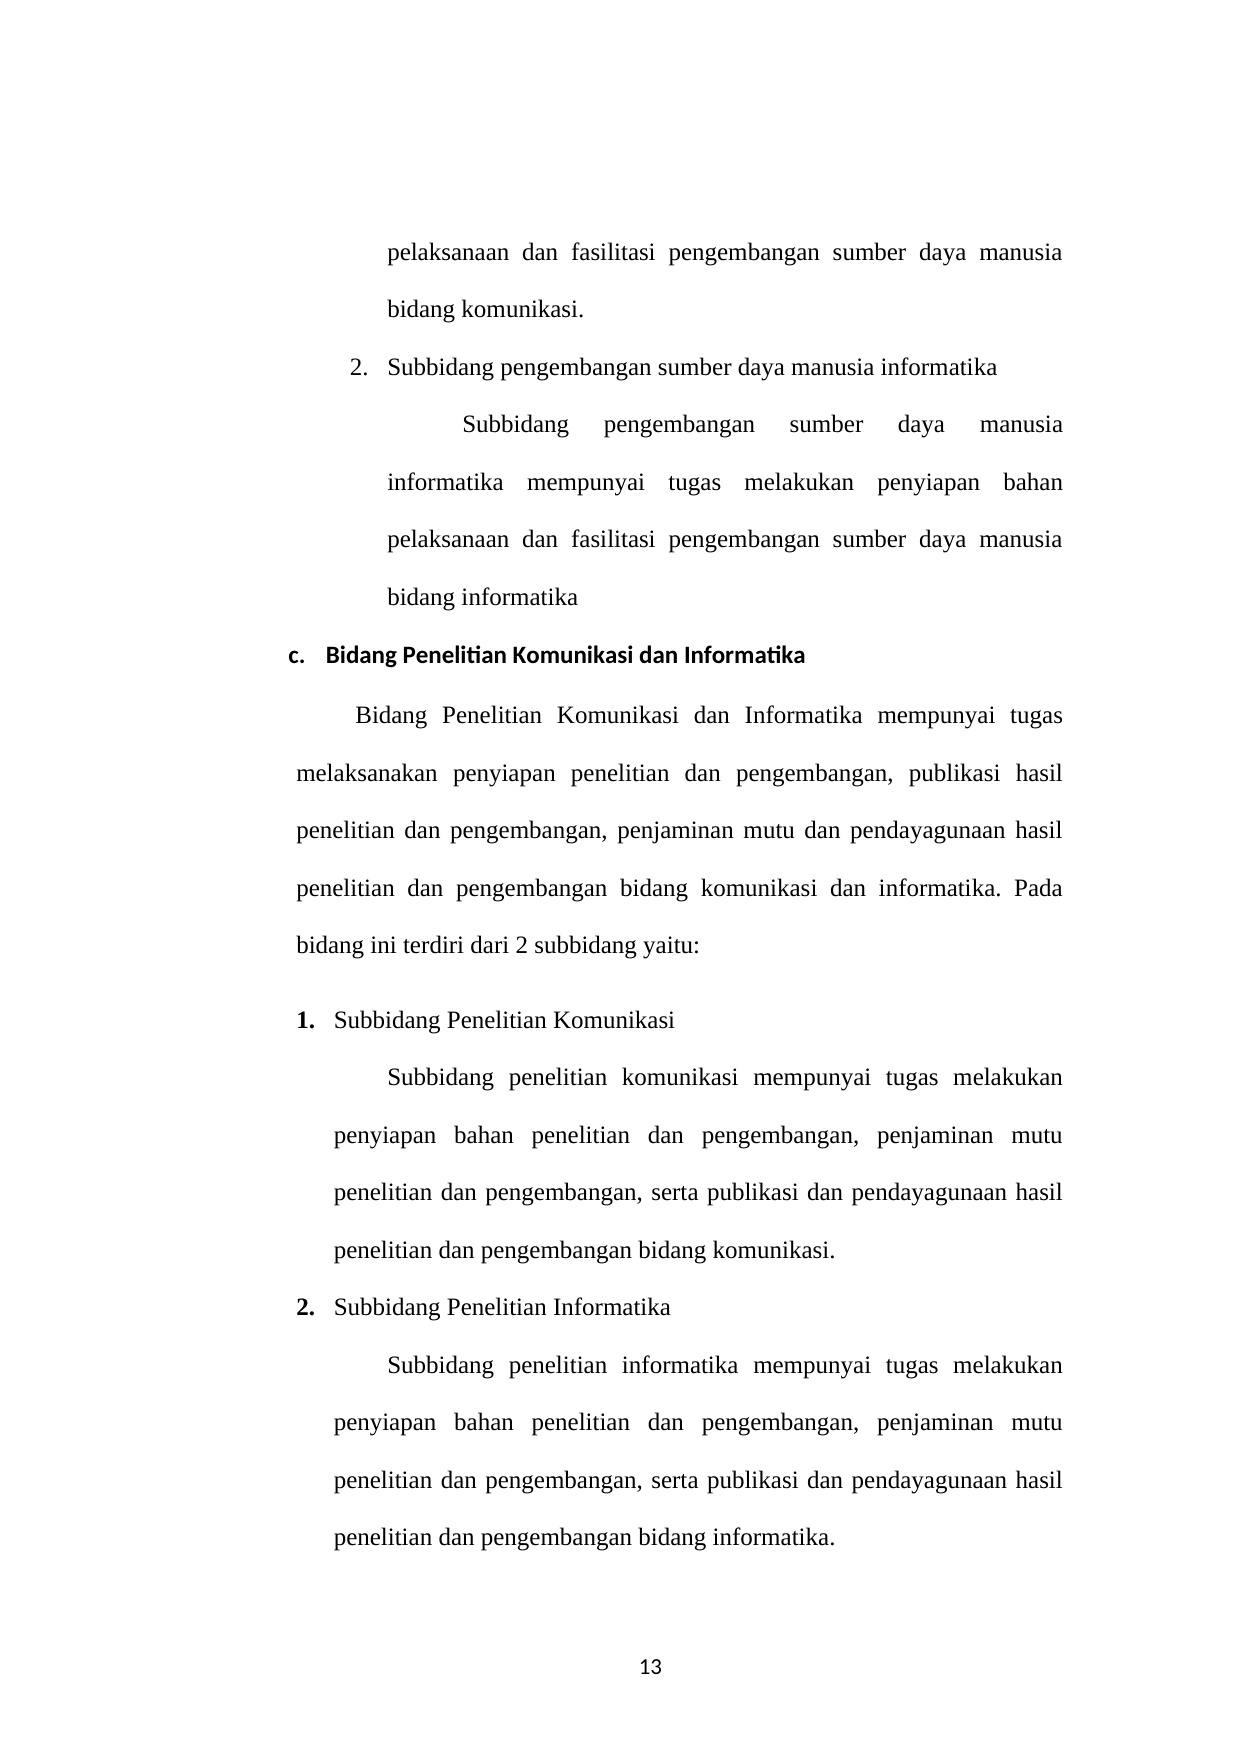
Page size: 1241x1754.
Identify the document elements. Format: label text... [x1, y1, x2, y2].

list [387, 237, 1063, 323]
list Subbidang Penelitian Informatika [296, 1292, 1063, 1321]
list Bidang Penelitian Komunikasi dan Informatika [288, 639, 1063, 670]
text Bidang Penelitian Komunikasi dan Informatika mempunyai tugas melaksanakan penyiapan penelitian dan pengembangan, publikasi hasil penelitian dan pengembangan, penjaminan mutu dan pendayagunaan hasil penelitian dan pengembangan bidang komunikasi dan informatika. Pada bidang ini terdiri dari 2 subbidang yaitu: [296, 701, 1063, 959]
list Subbidang pengembangan sumber daya manusia informatika [349, 352, 1063, 381]
list Subbidang Penelitian Komunikasi [296, 1005, 1063, 1033]
list Subbidang penelitian informatika mempunyai tugas melakukan penyiapan bahan penelitian dan pengembangan, penjaminan mutu penelitian dan pengembangan, serta publikasi dan pendayagunaan hasil penelitian dan pengembangan bidang informatika. [333, 1350, 1063, 1551]
list Subbidang penelitian komunikasi mempunyai tugas melakukan penyiapan bahan penelitian dan pengembangan, penjaminan mutu penelitian dan pengembangan, serta publikasi dan pendayagunaan hasil penelitian dan pengembangan bidang komunikasi. [333, 1062, 1063, 1263]
list Subbidang pengembangan sumber daya manusia informatika mempunyai tugas melakukan penyiapan bahan pelaksanaan dan fasilitasi pengembangan sumber daya manusia bidang informatika [387, 409, 1063, 611]
